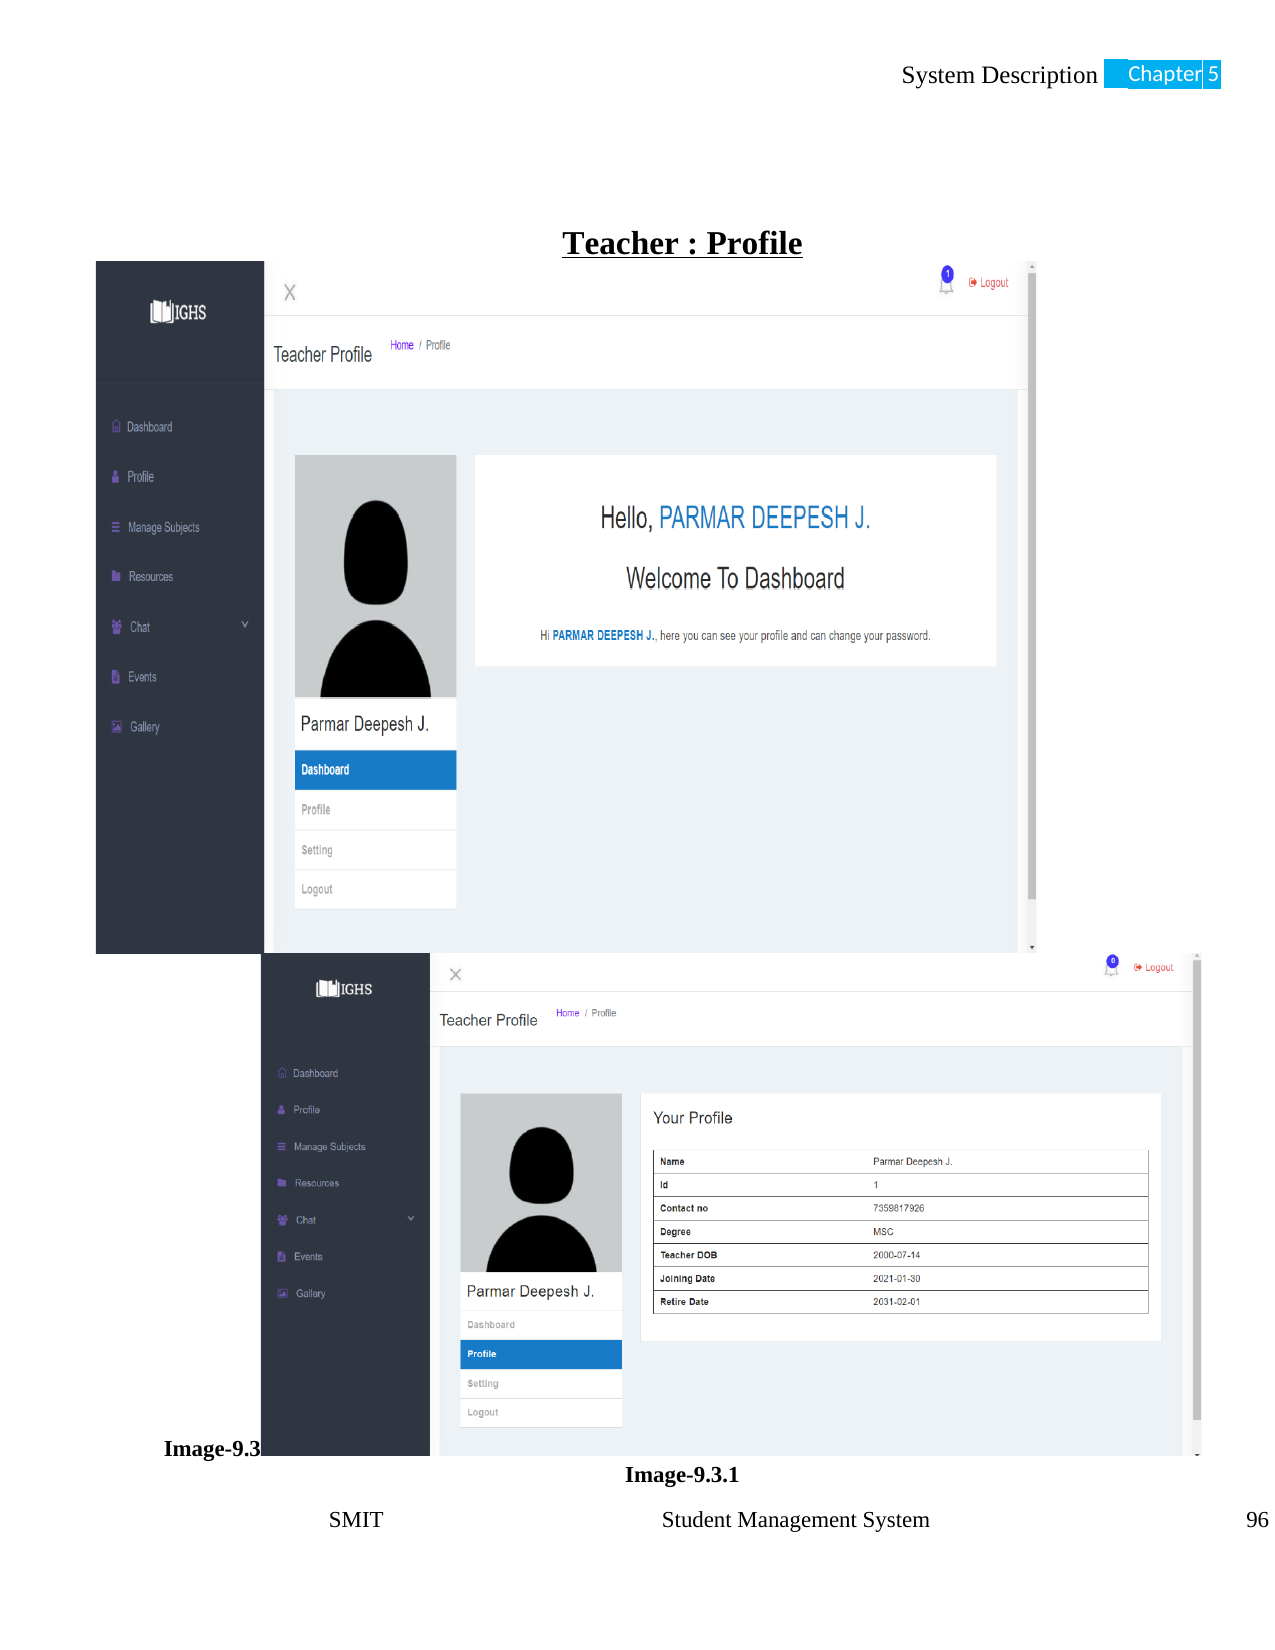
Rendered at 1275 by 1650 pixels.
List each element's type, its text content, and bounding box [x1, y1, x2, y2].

picture [95, 261, 1202, 1456]
text Teacher : Profile [96, 223, 1269, 262]
text Image-9.3 [96, 954, 1269, 1461]
text Image-9.3.1 [96, 1461, 1269, 1487]
